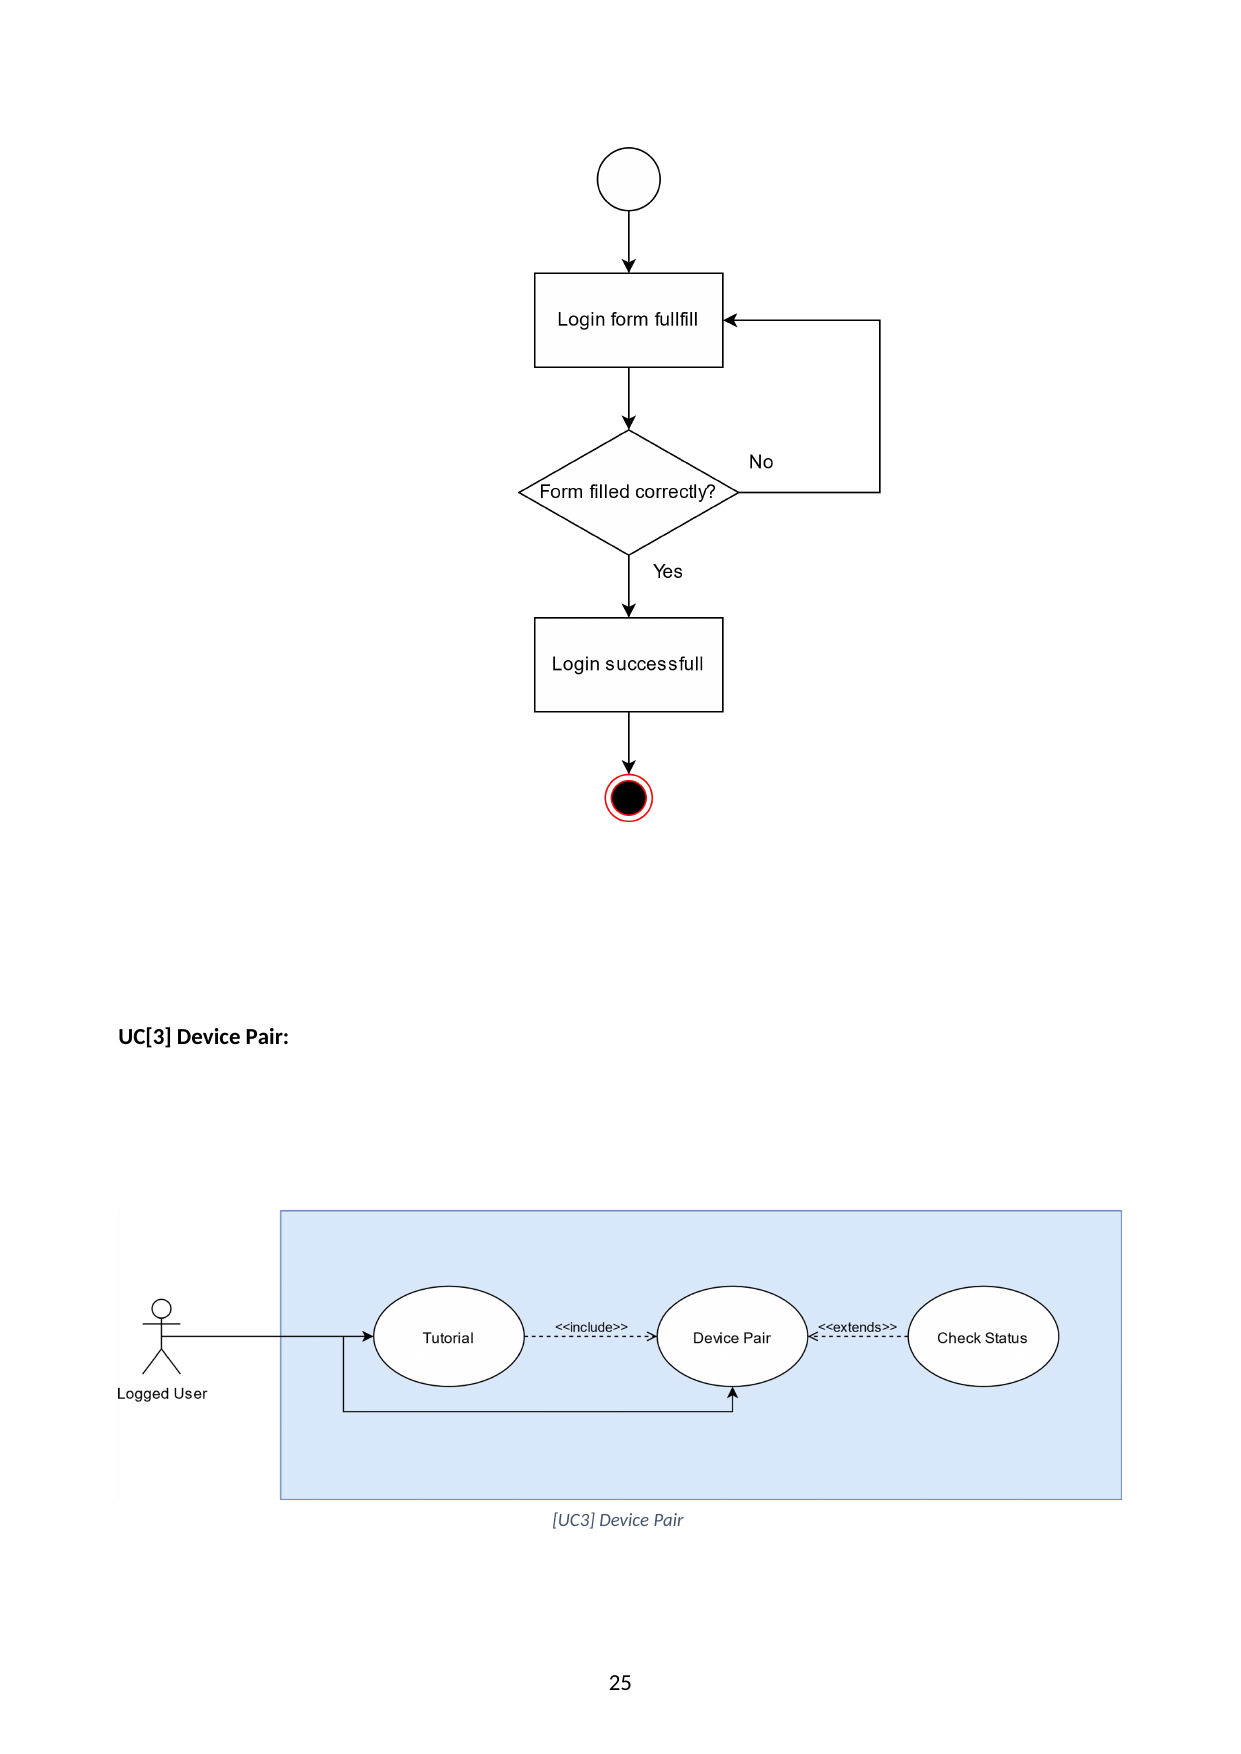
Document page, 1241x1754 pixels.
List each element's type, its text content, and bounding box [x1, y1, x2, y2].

picture [518, 147, 893, 822]
text UC[3] Device Pair: [118, 1022, 1122, 1050]
picture [118, 1210, 1122, 1500]
